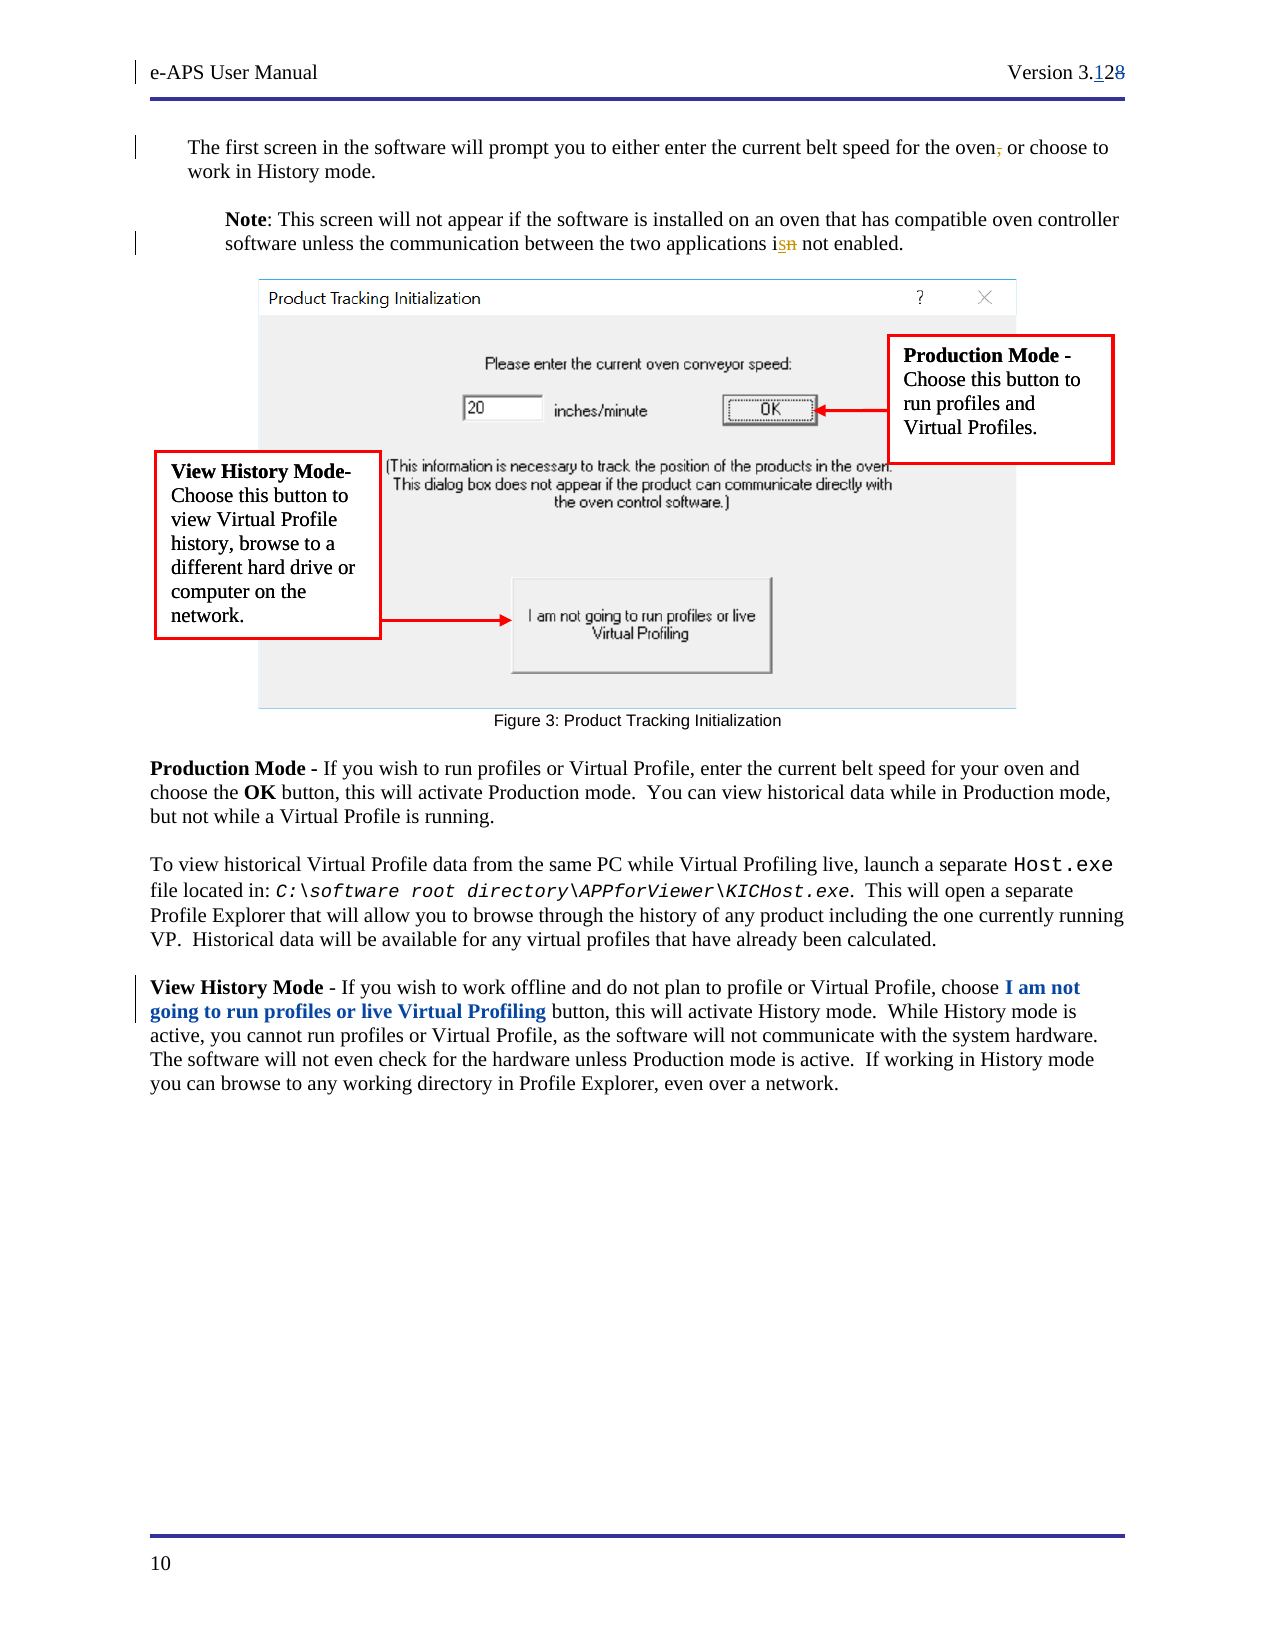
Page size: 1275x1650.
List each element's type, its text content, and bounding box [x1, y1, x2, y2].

text Note: This screen will not appear if the software is installed on an oven that has compatible oven controller software unless the communication between the two applications i not enabled. [225, 207, 1125, 255]
picture [258, 279, 1017, 709]
text The first screen in the software will prompt you to either enter the current belt speed for the oven or choose to work in History mode. [187, 135, 1125, 183]
text Figure 3: Product Tracking Initialization [150, 710, 1125, 729]
text To view historical Virtual Profile data from the same PC while Virtual Profiling live, launch a separate Host.exe file located in: C:\software root directory\APPforViewer\KICHost.exe. This will open a separate Profile Explorer that will allow you to browse through the history of any product including the one currently running VP. Historical data will be available for any virtual profiles that have already been calculated. [150, 852, 1125, 951]
text Production Mode - If you wish to run profiles or Virtual Profile, enter the current belt speed for your oven and choose the OK button, this will activate Production mode. You can view historical data while in Production mode, but not while a Virtual Profile is running. [150, 756, 1125, 828]
text View History Mode - If you wish to work offline and do not plan to profile or Virtual Profile, choose I am not going to run profiles or live Virtual Profiling button, this will activate History mode. While History mode is active, you cannot run profiles or Virtual Profile, as the software will not communicate with the system hardware. The software will not even check for the hardware unless Production mode is active. If working in History mode you can browse to any working directory in Profile Explorer, even over a network. [150, 975, 1125, 1095]
